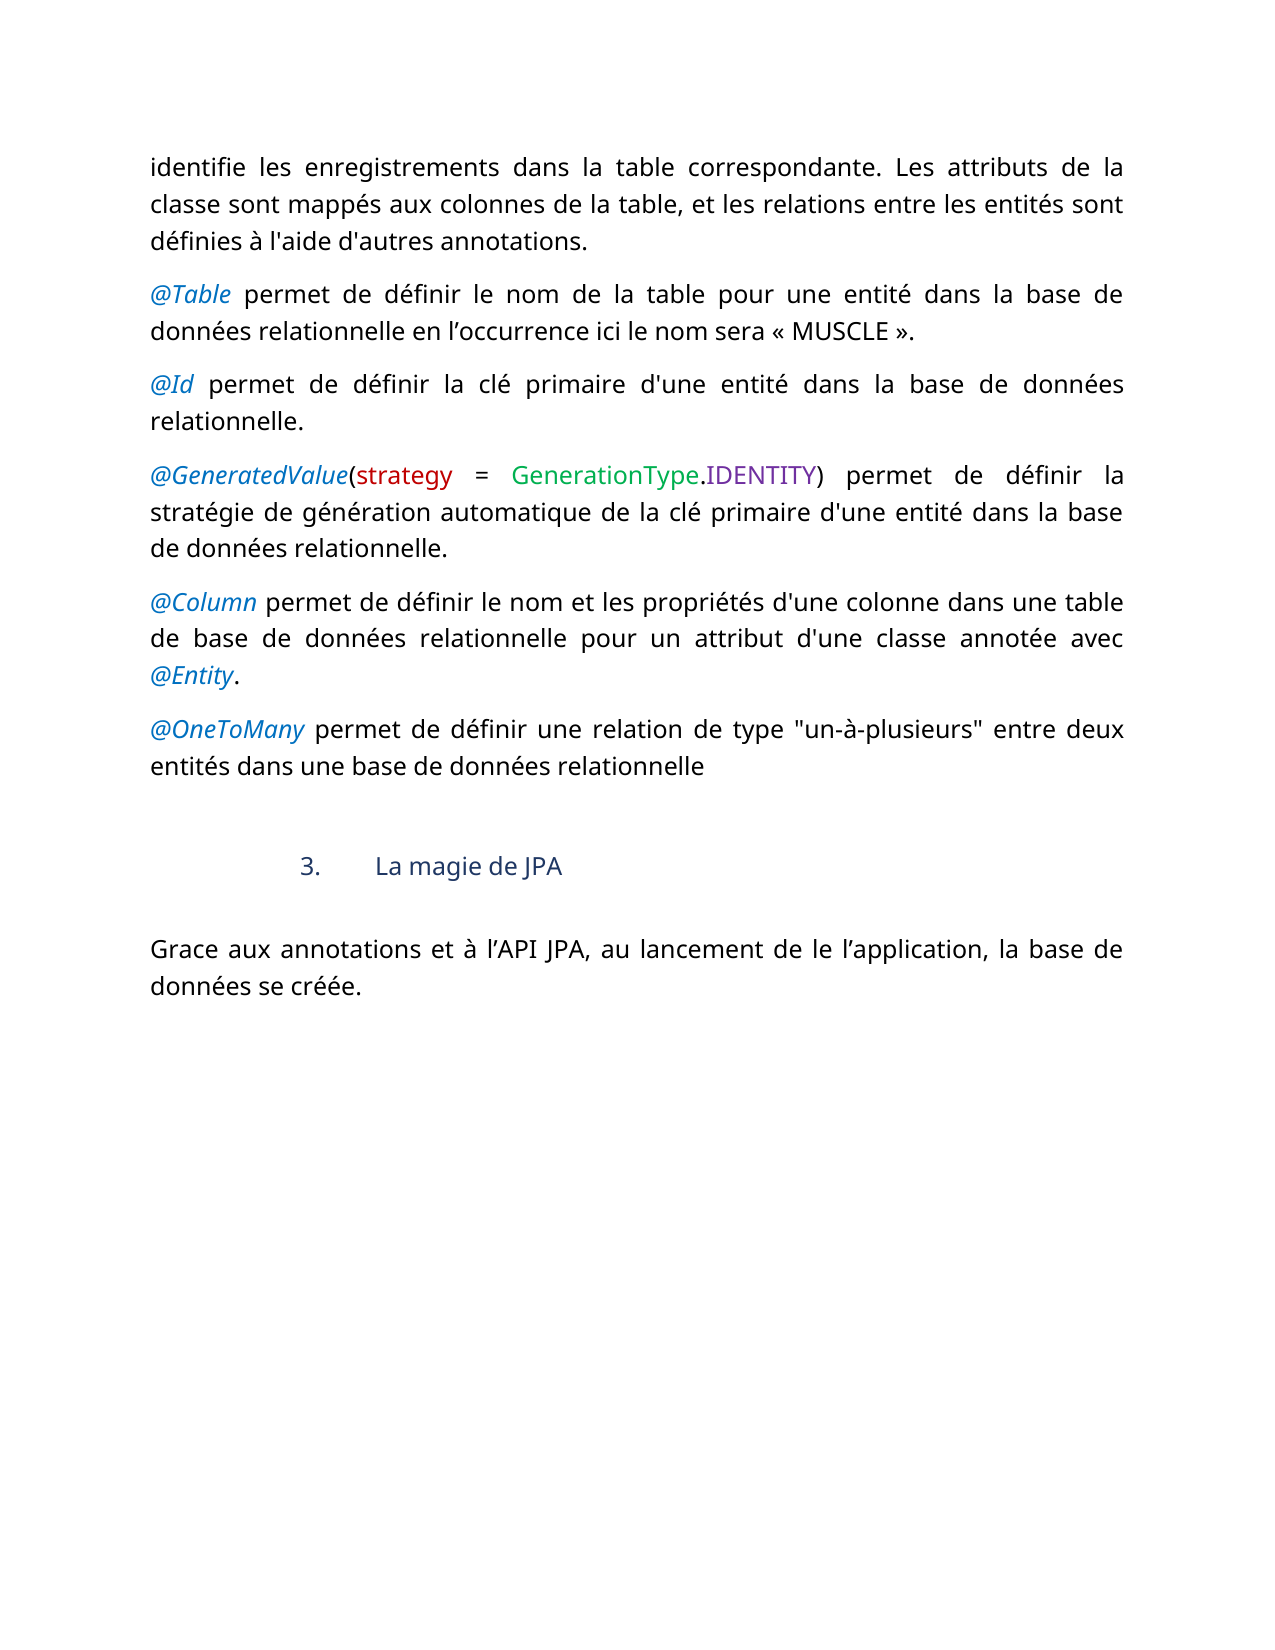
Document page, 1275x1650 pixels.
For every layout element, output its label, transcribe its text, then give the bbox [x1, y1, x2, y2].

text @OneToMany permet de définir une relation de type "un-à-plusieurs" entre deux entités dans une base de données relationnelle [150, 711, 1125, 782]
subtitle La magie de JPA [300, 848, 1125, 882]
text @Id permet de définir la clé primaire d'une entité dans la base de données relationnelle. [150, 367, 1125, 438]
text Grace aux annotations et à l’API JPA, au lancement de le l’application, la base de données se créée. [150, 932, 1125, 1003]
text @GeneratedValue(strategy = GenerationType.IDENTITY) permet de définir la stratégie de génération automatique de la clé primaire d'une entité dans la base de données relationnelle. [150, 457, 1125, 565]
text @Column permet de définir le nom et les propriétés d'une colonne dans une table de base de données relationnelle pour un attribut d'une classe annotée avec @Entity. [150, 584, 1125, 692]
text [150, 150, 1125, 258]
text @Table permet de définir le nom de la table pour une entité dans la base de données relationnelle en l’occurrence ici le nom sera « MUSCLE ». [150, 277, 1125, 348]
